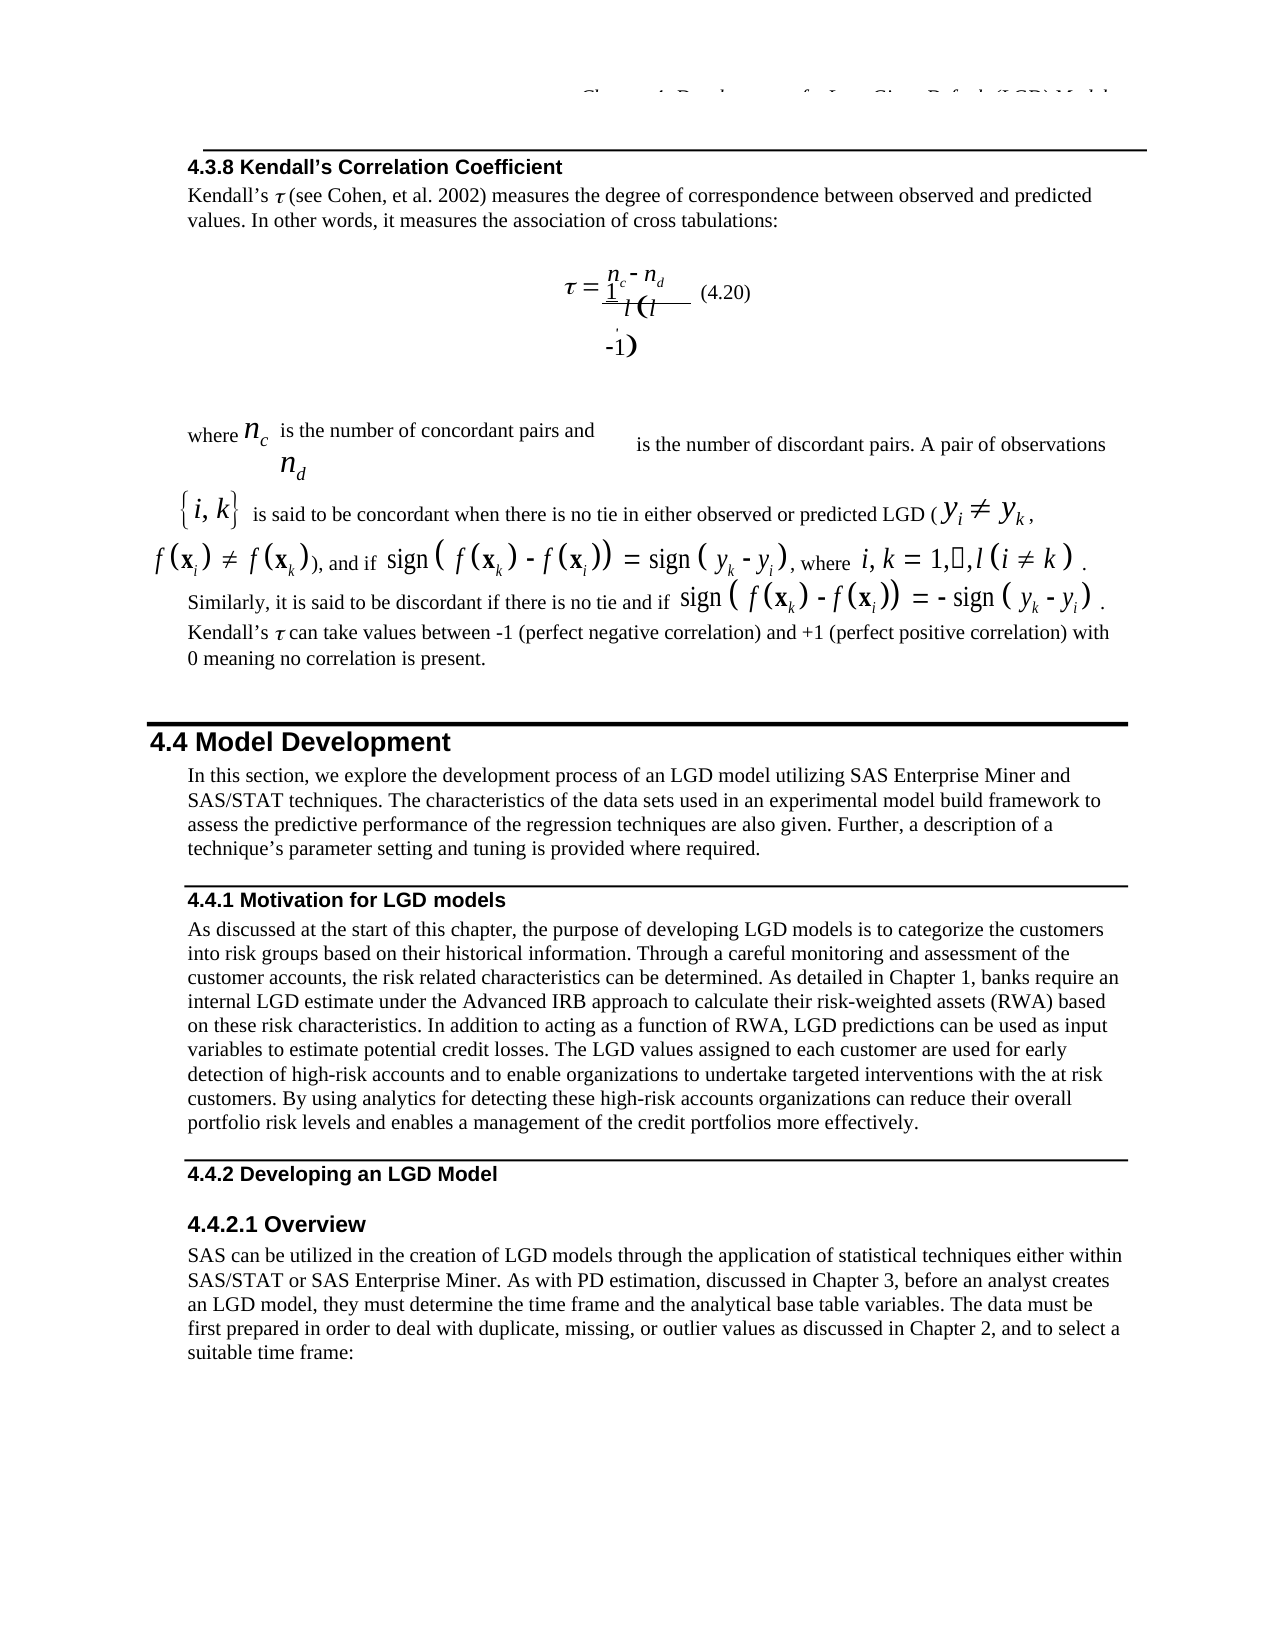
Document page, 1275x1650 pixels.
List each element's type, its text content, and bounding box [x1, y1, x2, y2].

text is the number of discordant pairs. A pair of observations [636, 432, 1223, 456]
text SAS can be utilized in the creation of LGD models through the application of statistical techniques either within SAS/STAT or SAS Enterprise Miner. As with PD estimation, discussed in Chapter 3, before an analyst creates an LGD model, they must determine the time frame and the analytical base table variables. The data must be first prepared in order to deal with duplicate, missing, or outlier values as discussed in Chapter 2, and to select a suitable time frame: [187, 1243, 1125, 1364]
text   nc  nd [563, 259, 690, 287]
text where nc [187, 408, 269, 451]
subtitle Model Development [150, 718, 1223, 758]
text As discussed at the start of this chapter, the purpose of developing LGD models is to categorize the customers into risk groups based on their historical information. Through a careful monitoring and assessment of the customer accounts, the risk related characteristics can be determined. As detailed in Chapter 1, banks require an internal LGD estimate under the Advanced IRB approach to calculate their risk-weighted assets (RWA) based on these risk characteristics. In addition to acting as a function of RWA, LGD predictions can be used as input variables to estimate potential credit losses. The LGD values assigned to each customer are used for early detection of high-risk accounts and to enable organizations to undertake targeted interventions with the at risk customers. By using analytics for detecting these high-risk accounts organizations can reduce their overall portfolio risk levels and enables a management of the credit portfolios more effectively. [187, 917, 1121, 1134]
text i, k is said to be concordant when there is no tie in either observed or predicted LGD ( yi  yk , [62, 487, 1150, 530]
text is the number of concordant pairs and nd [280, 418, 625, 484]
text Kendall’s  (see Cohen, et al. 2002) measures the degree of correspondence between observed and predicted values. In other words, it measures the association of cross tabulations: [187, 184, 1096, 232]
text Similarly, it is said to be discordant if there is no tie and if sign  f xk   f xi    sign  yk  yi  . Kendall’s  can take values between -1 (perfect negative correlation) and +1 (perfect positive correlation) with 0 meaning no correlation is present. [187, 579, 1115, 670]
list Kendall’s Correlation Coefficient [187, 155, 1223, 179]
text f xi   f xk ), and if sign  f xk   f xi   sign  yk  yi , where i, k  1,,l i  k  . [154, 531, 1088, 579]
text (4.20) [700, 280, 1223, 304]
text In this section, we explore the development process of an LGD model utilizing SAS Enterprise Miner and SAS/STAT techniques. The characteristics of the data sets used in an experimental model build framework to assess the predictive performance of the regression techniques are also given. Further, a description of a technique’s parameter setting and tuning is provided where required. [187, 763, 1104, 860]
list Overview [187, 1211, 1223, 1238]
list Motivation for LGD models [187, 881, 1223, 911]
list Developing an LGD Model [187, 1155, 1223, 1186]
text 1 l l 1 [605, 287, 690, 365]
